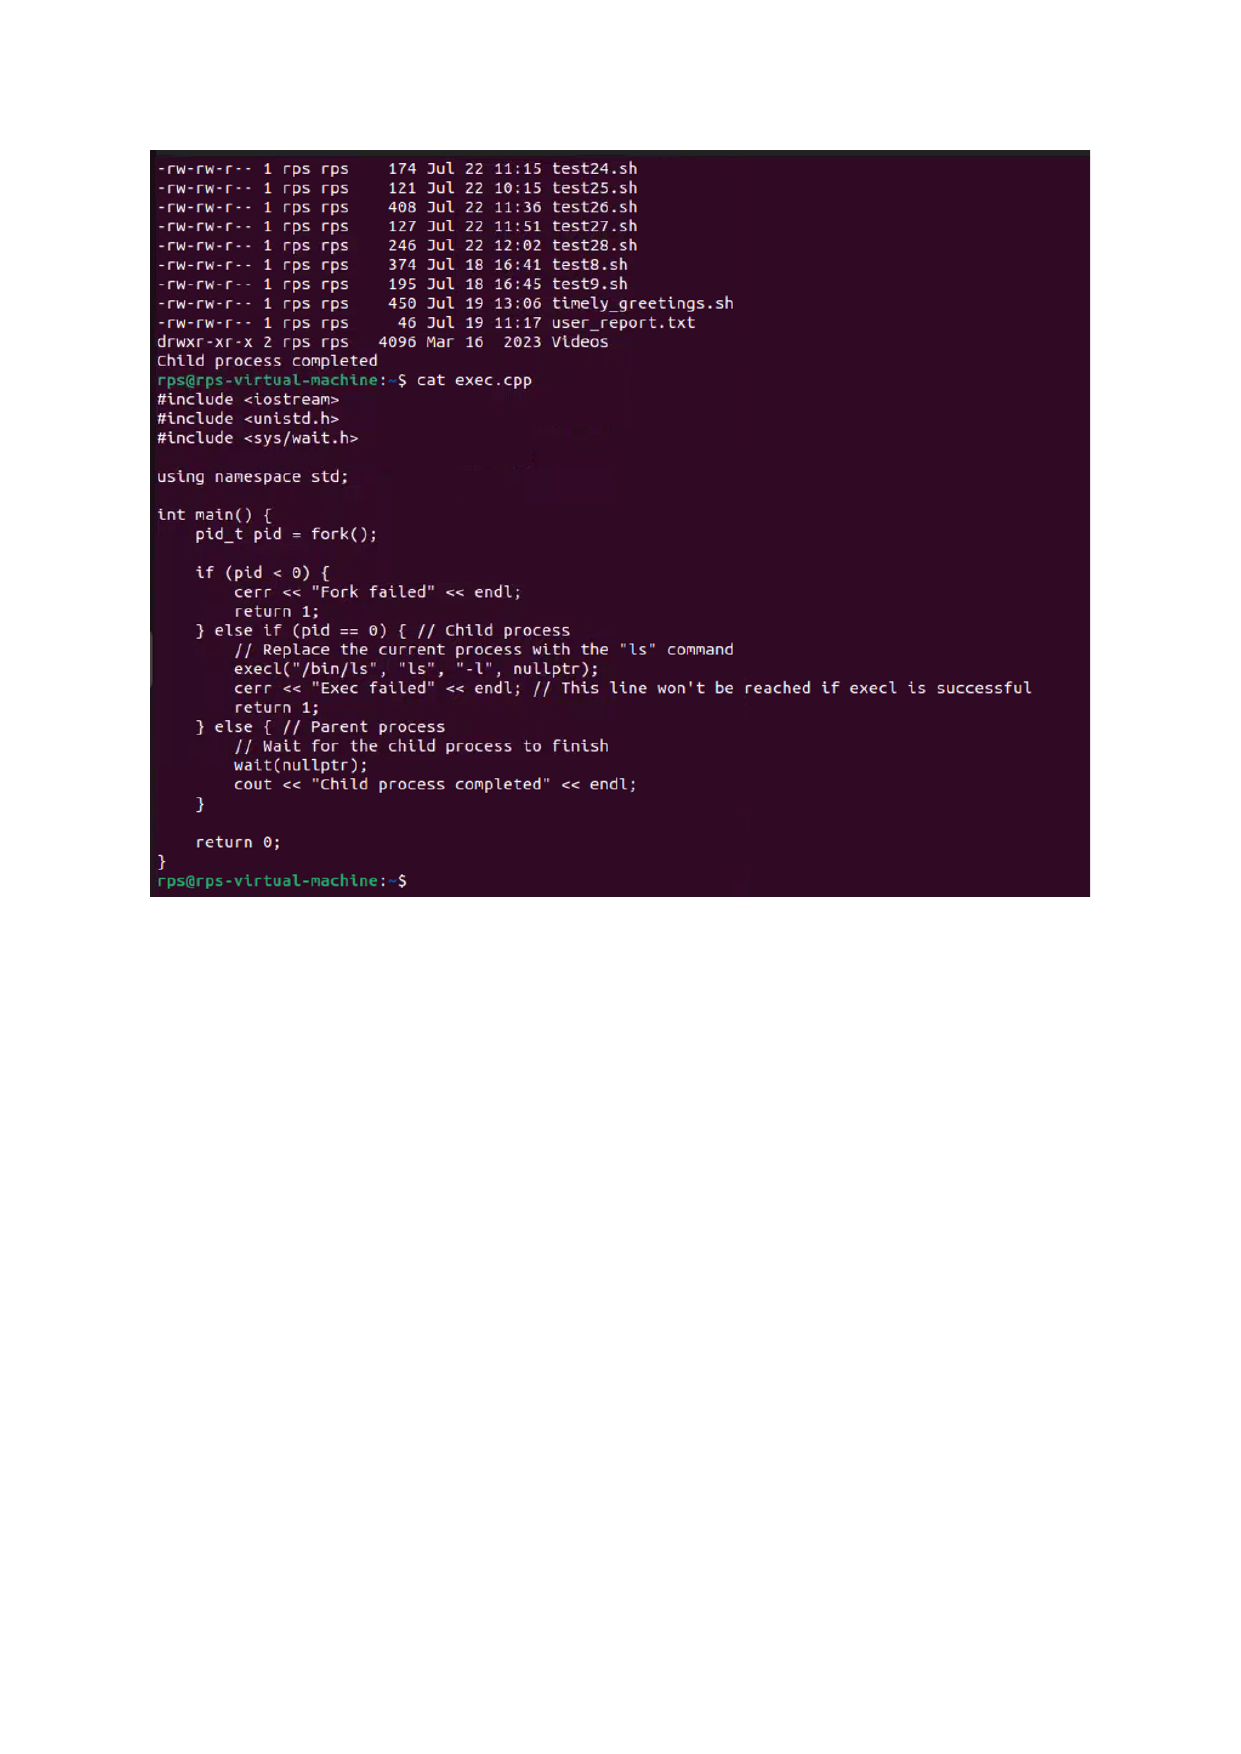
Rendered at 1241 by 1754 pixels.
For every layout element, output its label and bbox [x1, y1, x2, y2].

picture [150, 150, 1091, 897]
